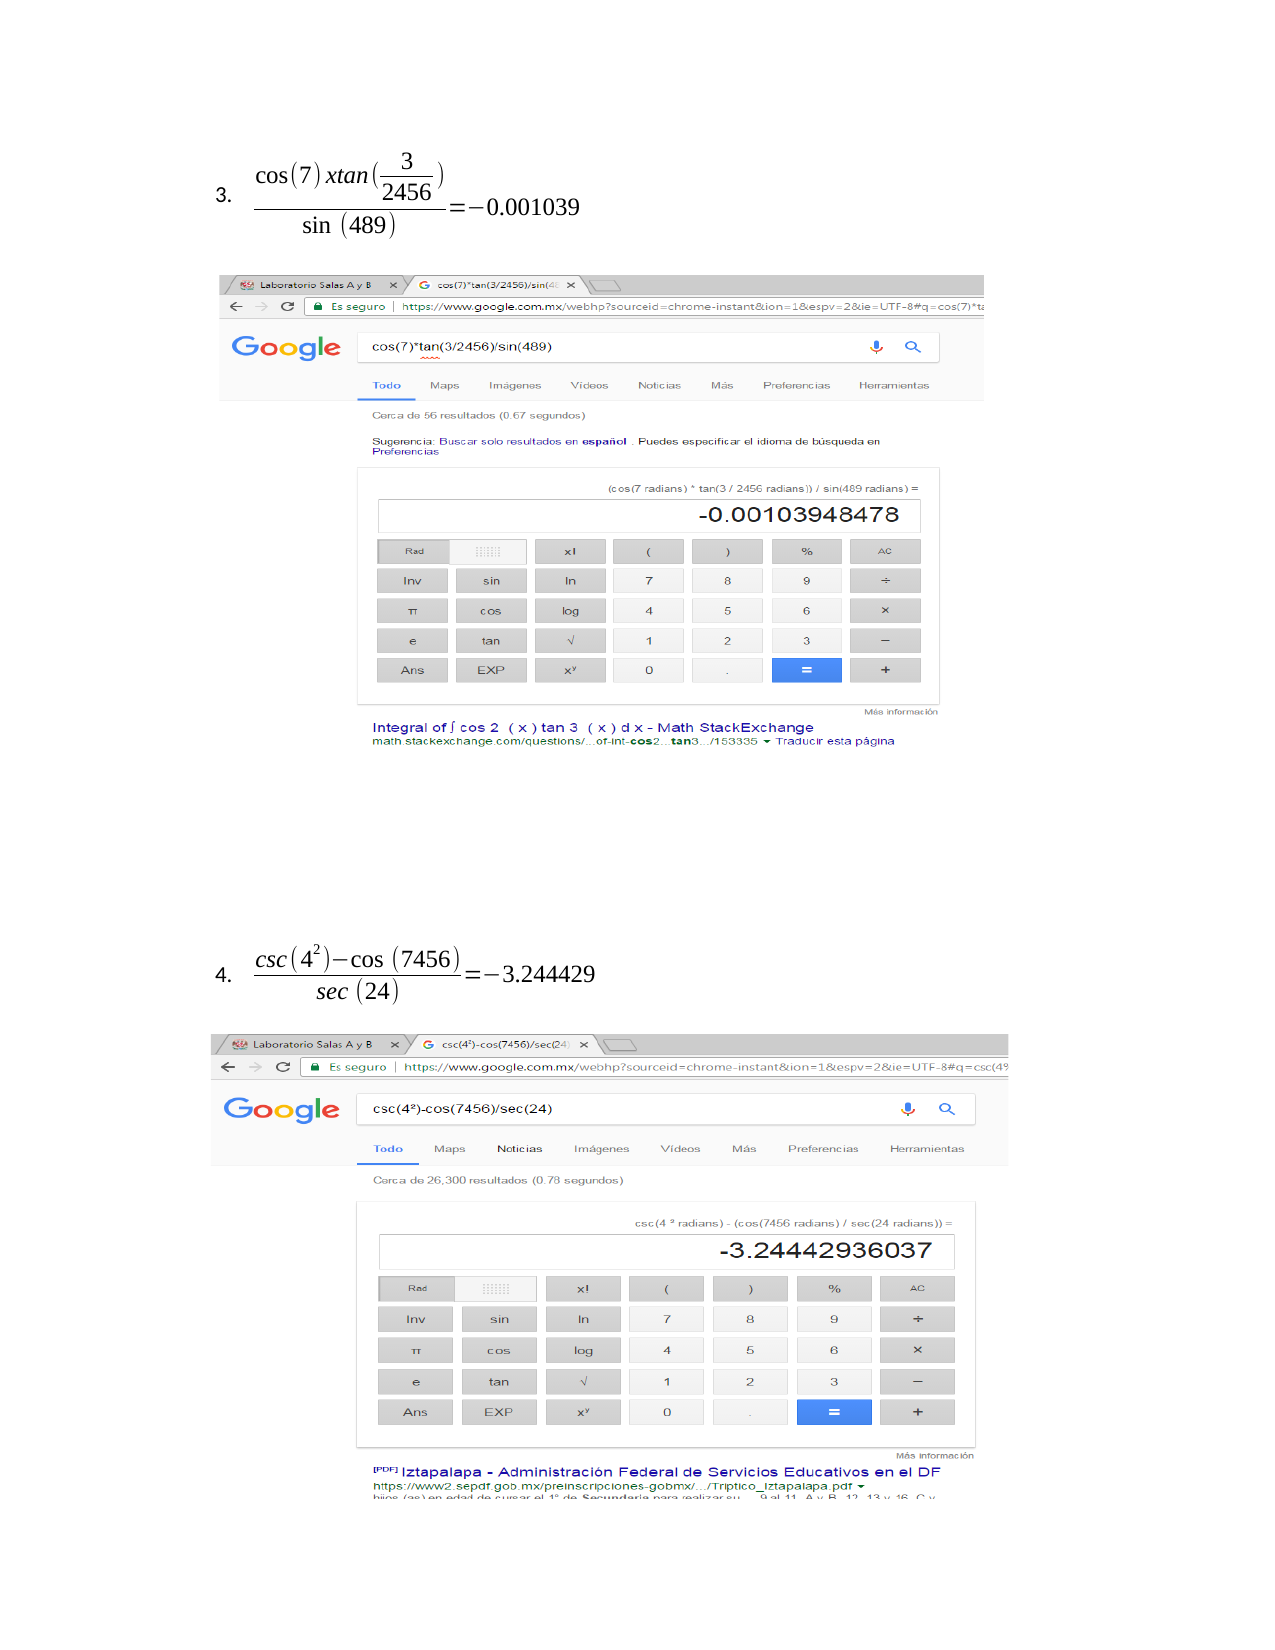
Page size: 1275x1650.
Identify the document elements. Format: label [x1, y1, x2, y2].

picture [210, 1034, 1009, 1499]
picture [219, 275, 984, 748]
